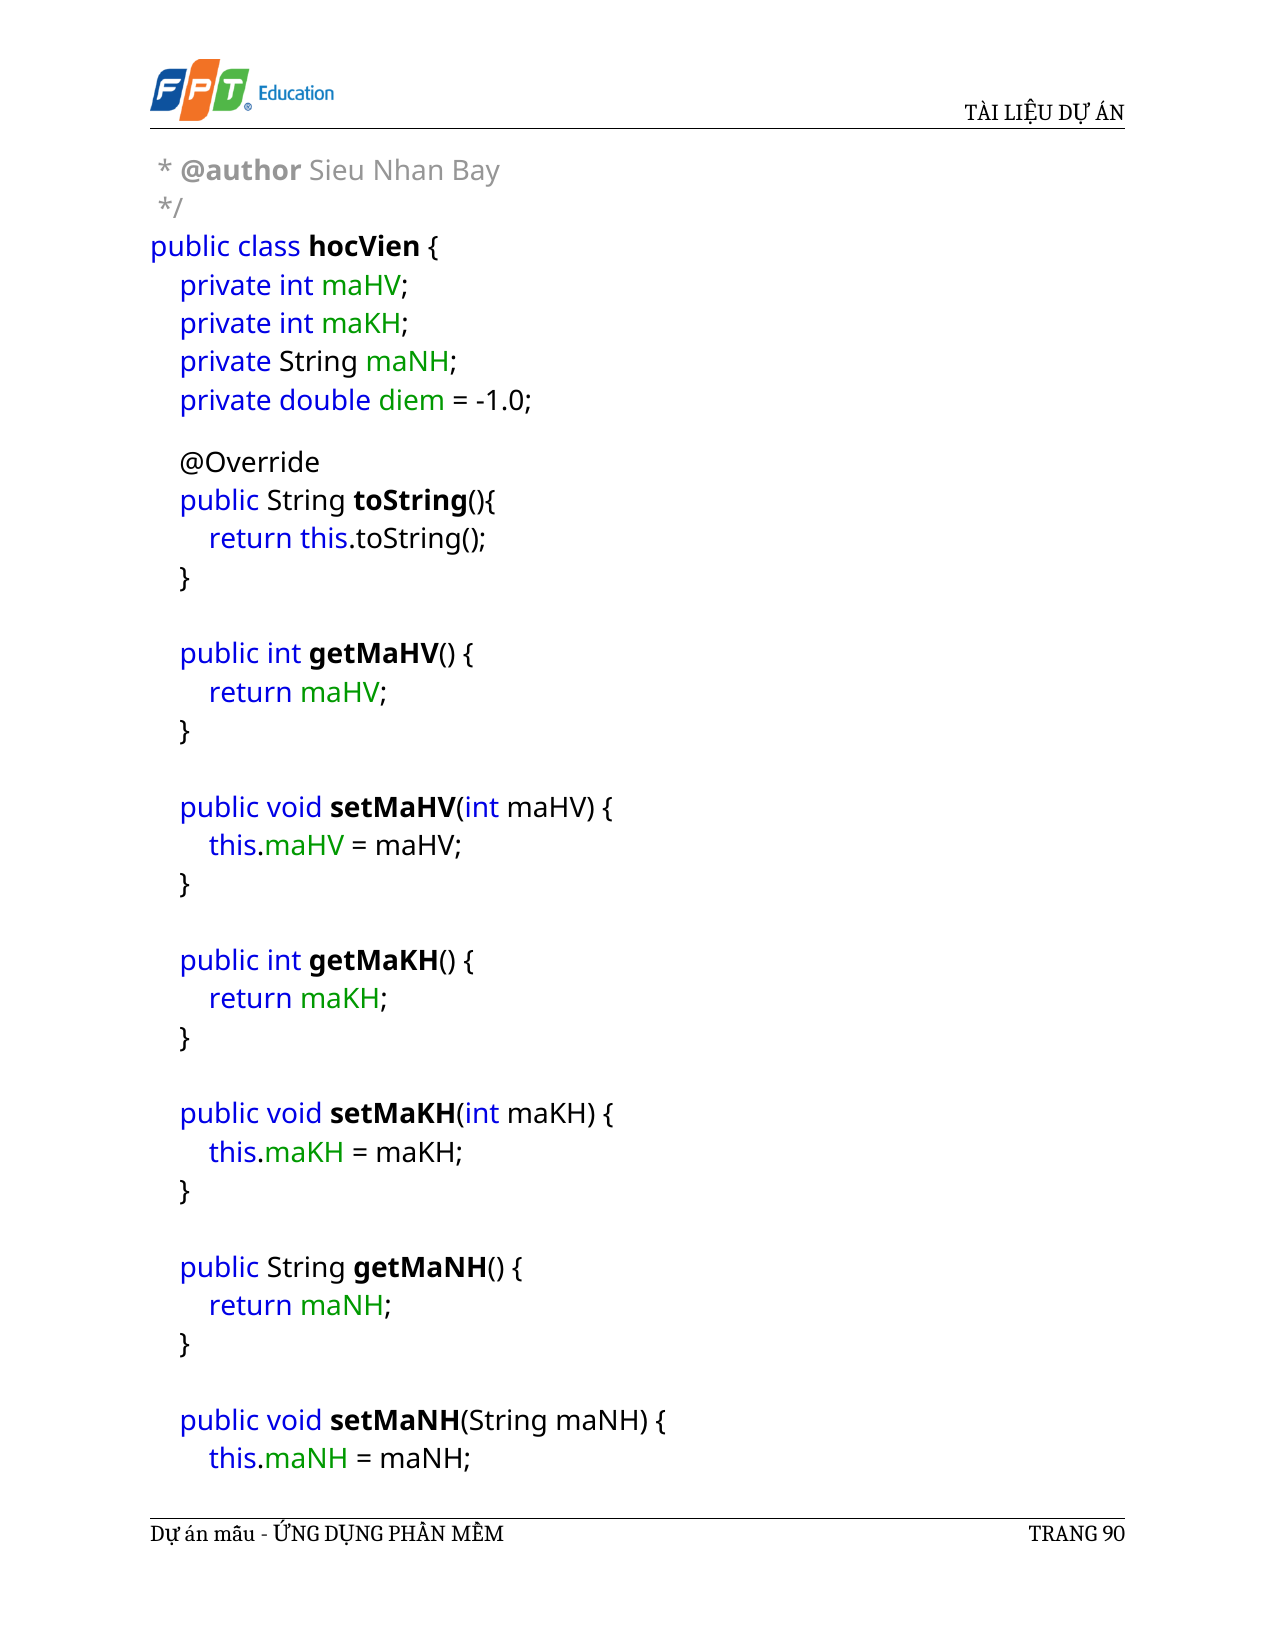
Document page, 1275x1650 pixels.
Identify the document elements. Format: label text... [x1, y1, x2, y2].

text } [150, 1017, 1125, 1055]
text return maNH; [150, 1285, 1125, 1324]
text * @author Sieu Nhan Bay [150, 150, 1125, 188]
text private int maKH; [150, 303, 1125, 342]
text } [150, 710, 1125, 749]
text public class hocVien { [150, 227, 1125, 265]
text public void setMaNH(String maNH) { [150, 1400, 1125, 1439]
text public String getMaNH() { [150, 1247, 1125, 1285]
text } [150, 557, 1125, 595]
text this.maKH = maKH; [150, 1132, 1125, 1170]
text private int maHV; [150, 265, 1125, 303]
text public int getMaKH() { [150, 940, 1125, 979]
picture [150, 59, 336, 121]
text public void setMaHV(int maHV) { [150, 787, 1125, 825]
text public void setMaKH(int maKH) { [150, 1094, 1125, 1132]
text */ [150, 188, 1125, 227]
text this.maHV = maHV; [150, 825, 1125, 864]
text } [150, 864, 1125, 902]
text } [150, 1324, 1125, 1362]
text @Override [150, 442, 1125, 480]
text private String maNH; [150, 342, 1125, 380]
text public int getMaHV() { [150, 634, 1125, 672]
text } [150, 1170, 1125, 1209]
text private double diem = -1.0; [150, 380, 1125, 418]
text this.maNH = maNH; [150, 1439, 1125, 1477]
text return maHV; [150, 672, 1125, 710]
text return this.toString(); [150, 519, 1125, 557]
text public String toString(){ [150, 480, 1125, 519]
text return maKH; [150, 979, 1125, 1017]
